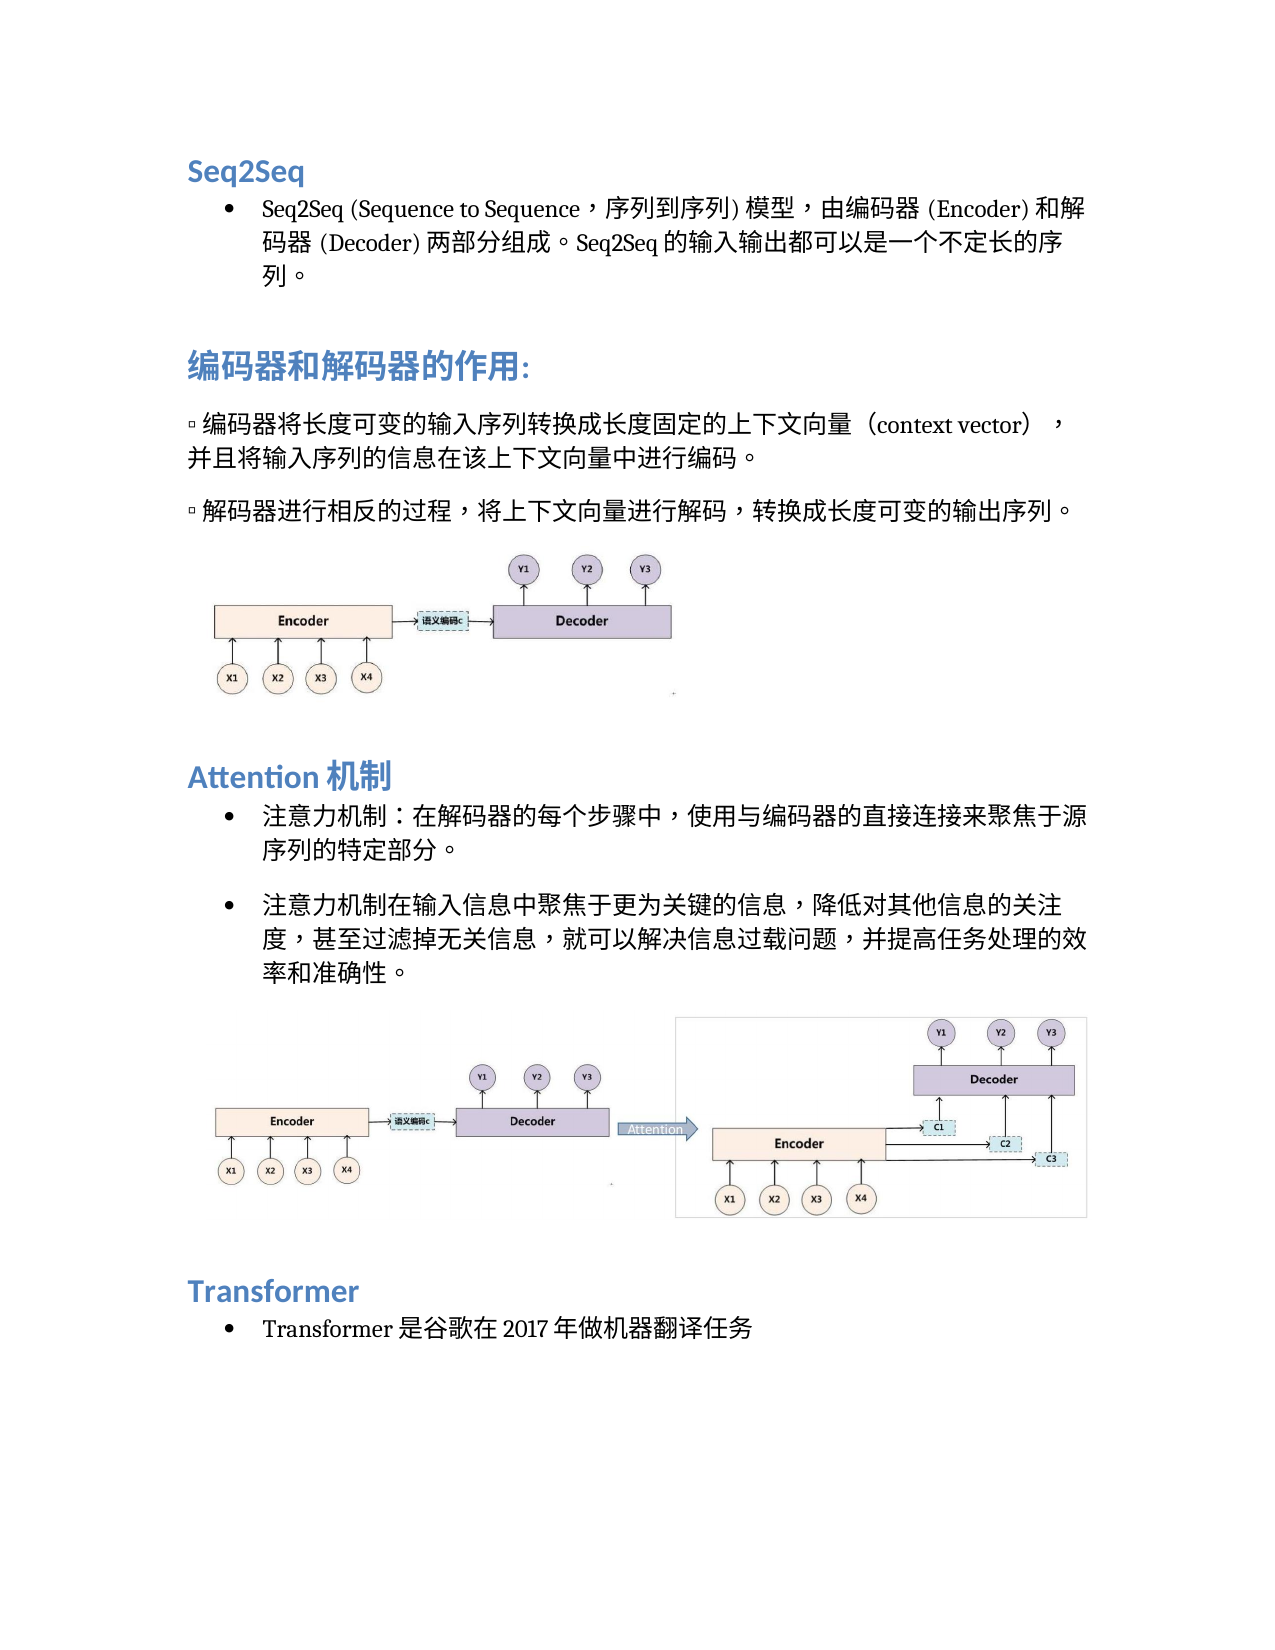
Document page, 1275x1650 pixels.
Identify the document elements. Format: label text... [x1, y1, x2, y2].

subtitle 编码器和解码器的作用: [187, 343, 1087, 388]
list Transformer是谷歌在2017年做机器翻译任务 [225, 1310, 1087, 1344]
list Seq2Seq (Sequence to Sequence，序列到序列) 模型，由编码器 (Encoder) 和解码器 (Decoder) 两部分组成。Seq2Seq的输入输出都可以是一个不定长的序列。 [225, 191, 1087, 293]
subtitle Transformer [187, 1269, 1087, 1310]
text 解码器进行相反的过程，将上下文向量进行解码，转换成长度可变的输出序列。 [187, 494, 1087, 528]
text 编码器将长度可变的输入序列转换成长度固定的上下文向量（context vector），并且将输入序列的信息在该上下文向量中进行编码。 [187, 407, 1087, 475]
subtitle Attention机制 [187, 753, 1087, 798]
picture [206, 1010, 1093, 1220]
subtitle Seq2Seq [187, 150, 1087, 191]
list 注意力机制在输入信息中聚焦于更为关键的信息，降低对其他信息的关注度，甚至过滤掉无关信息，就可以解决信息过载问题，并提高任务处理的效率和准确性。 [225, 887, 1087, 989]
picture [206, 546, 679, 703]
list 注意力机制：在解码器的每个步骤中，使用与编码器的直接连接来聚焦于源序列的特定部分。 [225, 798, 1087, 866]
